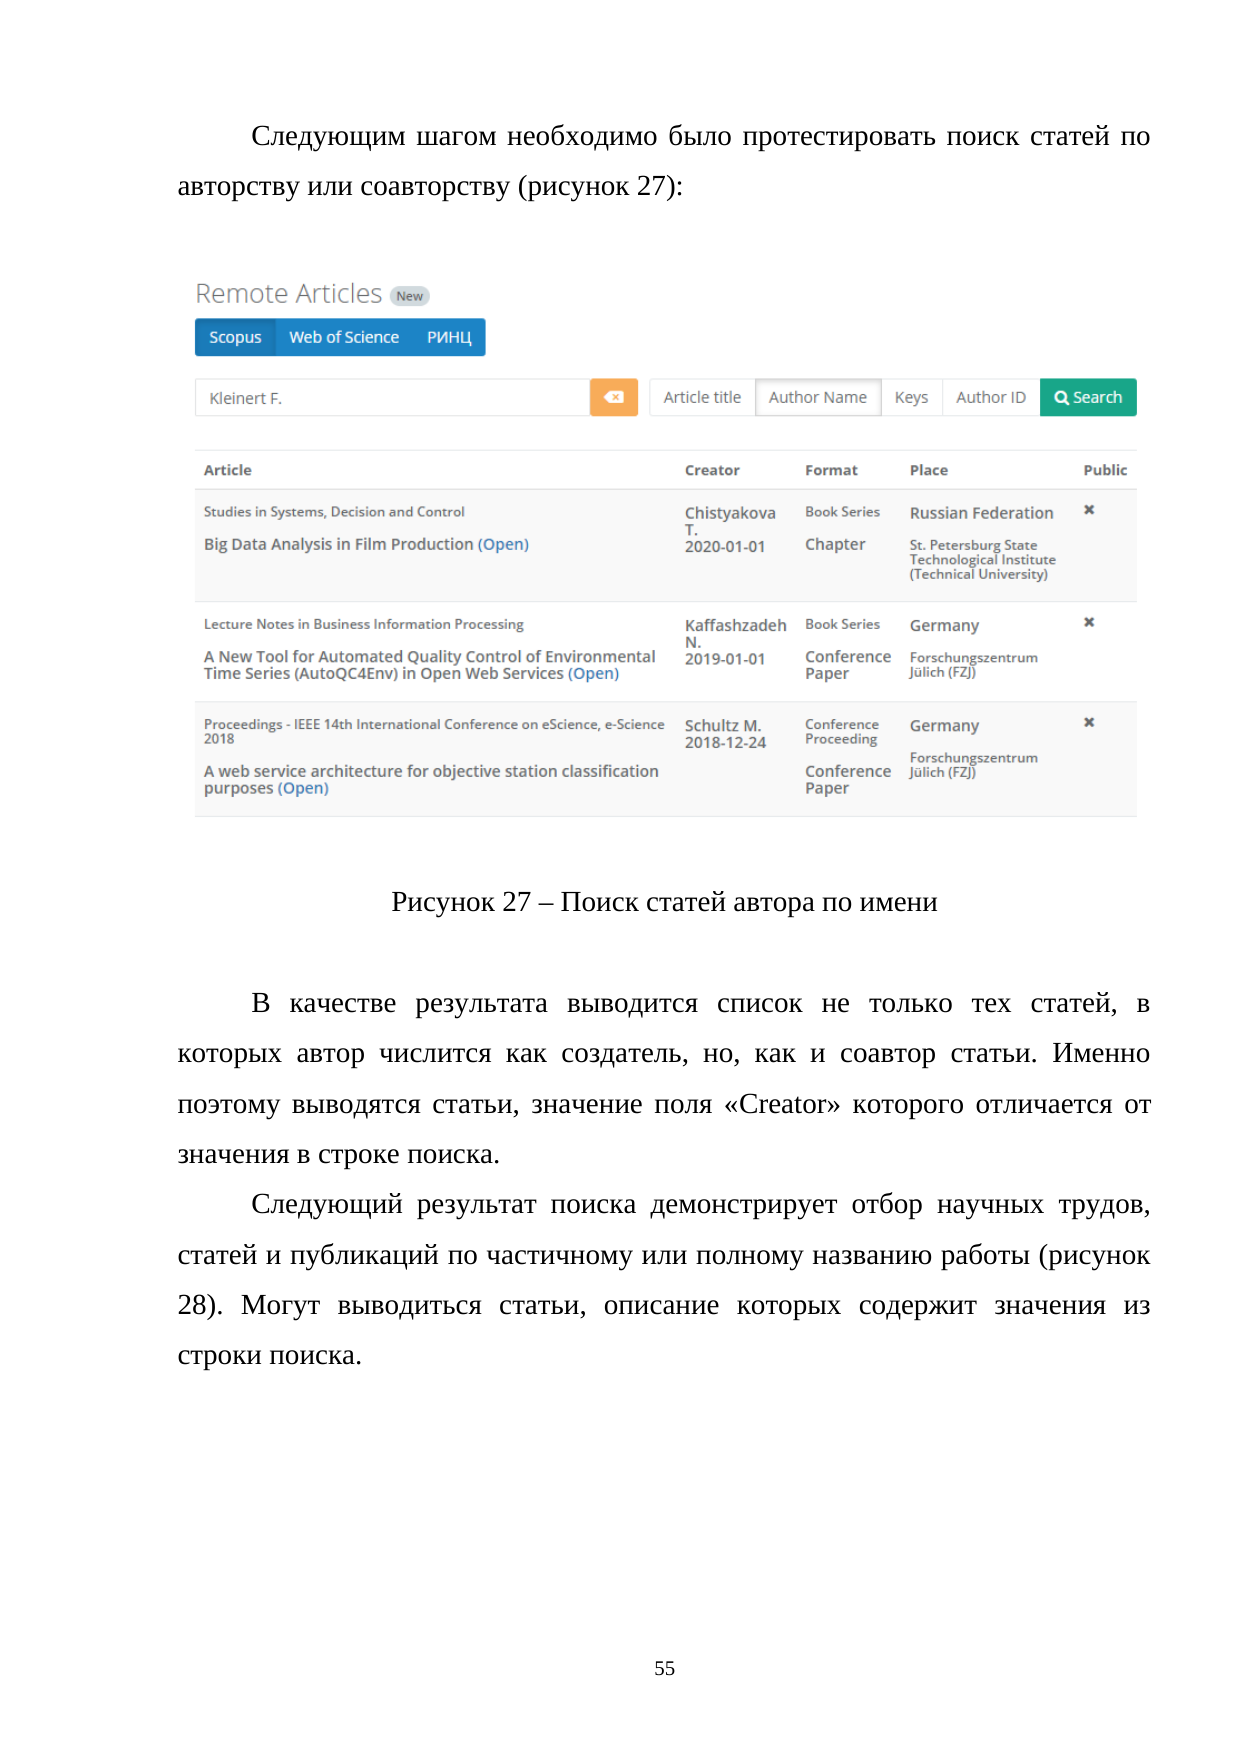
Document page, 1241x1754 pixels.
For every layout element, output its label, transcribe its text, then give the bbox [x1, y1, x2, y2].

text В качестве результата выводится список не только тех статей, в которых автор числится как создатель, но, как и соавтор статьи. Именно поэтому выводятся статьи, значение поля «Creator» которого отличается от значения в строке поиска. [177, 985, 1152, 1170]
text Рисунок 27 – Поиск статей автора по имени [177, 884, 1152, 918]
picture [186, 269, 1143, 818]
text Следующий результат поиска демонстрирует отбор научных трудов, статей и публикаций по частичному или полному названию работы (рисунок 28). Могут выводиться статьи, описание которых содержит значения из строки поиска. [177, 1186, 1152, 1371]
text Следующим шагом необходимо было протестировать поиск статей по авторству или соавторству (рисунок 27): [177, 118, 1152, 202]
